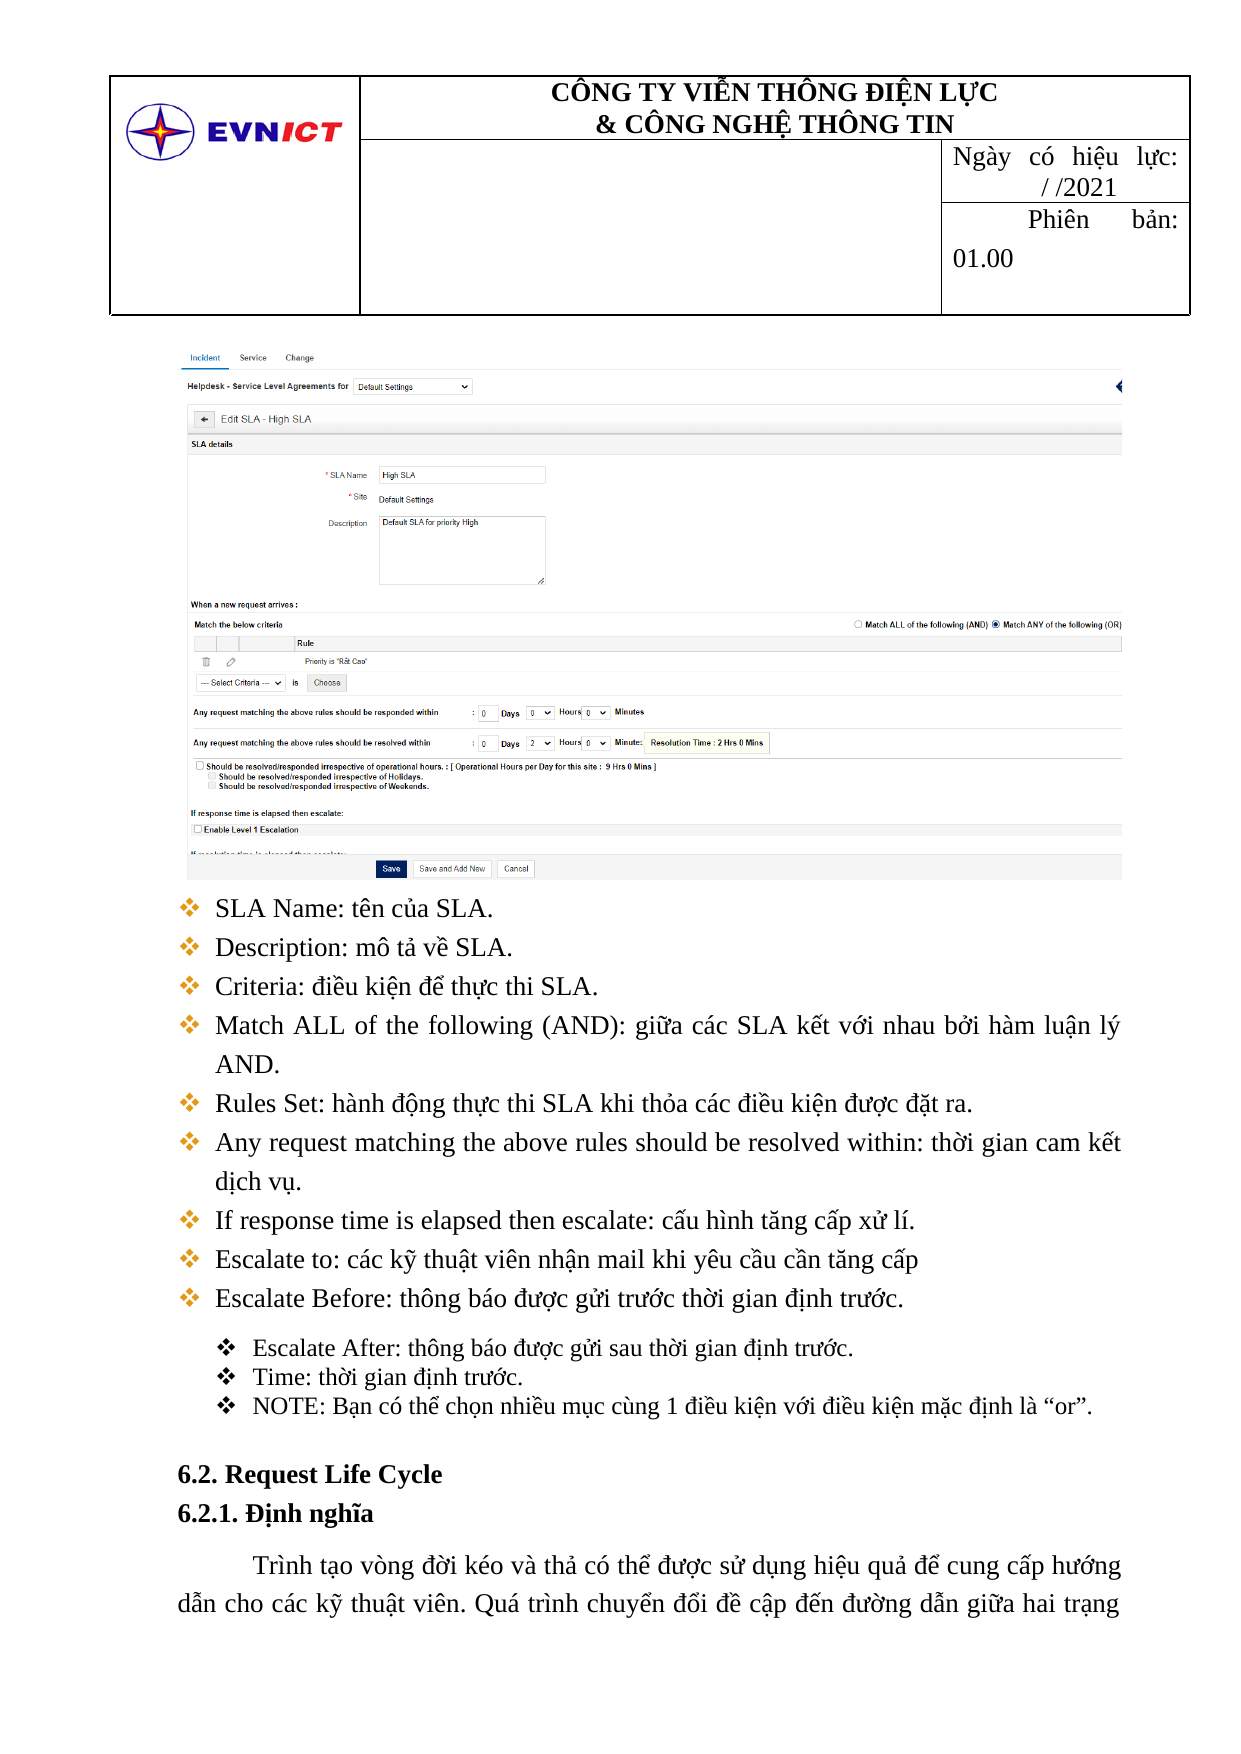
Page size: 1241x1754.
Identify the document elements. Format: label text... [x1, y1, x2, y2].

picture [177, 343, 1123, 880]
list Criteria: điều kiện để thực thi SLA. [177, 970, 1122, 1001]
list Time: thời gian định trước. [215, 1362, 1122, 1391]
list Escalate to: các kỹ thuật viên nhận mail khi yêu cầu cần tăng cấp [177, 1243, 1122, 1274]
list NOTE: Bạn có thể chọn nhiều mục cùng 1 điều kiện với điều kiện mặc định là “or”. [215, 1391, 1122, 1420]
list Escalate Before: thông báo được gửi trước thời gian định trước. [177, 1282, 1122, 1313]
list Match ALL of the following (AND): giữa các SLA kết với nhau bởi hàm luận lý AND. [177, 1009, 1122, 1079]
list Description: mô tả về SLA. [177, 931, 1122, 962]
list SLA Name: tên của SLA. [177, 892, 1122, 923]
picture [122, 77, 348, 187]
list Escalate After: thông báo được gửi sau thời gian định trước. [215, 1333, 1122, 1362]
list Rules Set: hành động thực thi SLA khi thỏa các điều kiện được đặt ra. [177, 1087, 1122, 1118]
list Any request matching the above rules should be resolved within: thời gian cam kết dịch vụ. [177, 1126, 1122, 1196]
list Định nghĩa [177, 1497, 1122, 1528]
list Request Life Cycle [177, 1458, 1122, 1490]
list If response time is elapsed then escalate: cấu hình tăng cấp xử lí. [177, 1204, 1122, 1235]
